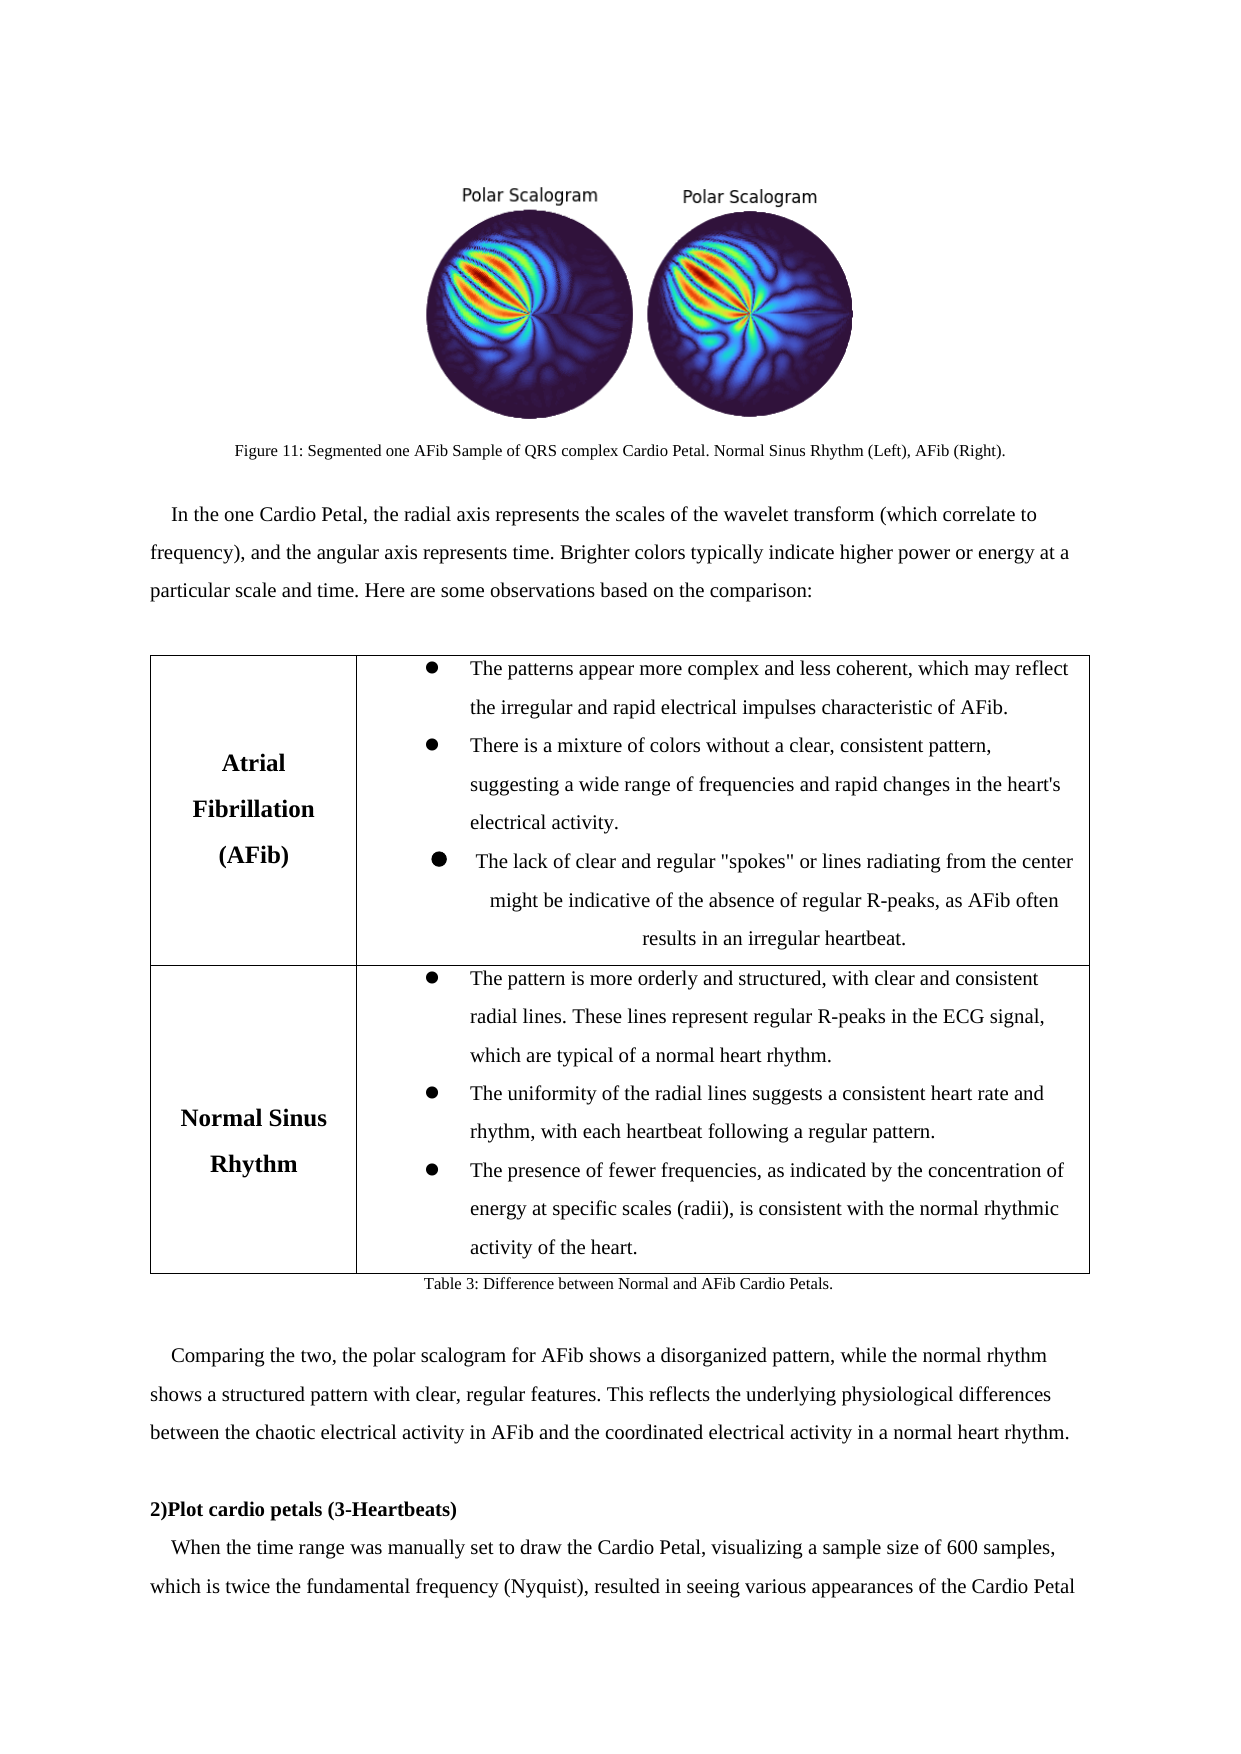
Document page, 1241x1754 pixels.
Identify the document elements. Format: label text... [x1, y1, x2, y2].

text Comparing the two, the polar scalogram for AFib shows a disorganized pattern, while the normal rhythm shows a structured pattern with clear, regular features. This reflects the underlying physiological differences between the chaotic electrical activity in AFib and the coordinated electrical activity in a normal heart rhythm. [150, 1343, 1090, 1444]
table_header Atrial Fibrillation (AFib) [151, 656, 356, 964]
table_cell The pattern is more orderly and structured, with clear and consistent radial lines. These lines represent regular R-peaks in the ECG signal, which are typical of a normal heart rhythm. The uniformity of the radial lines suggests a consistent heart rate and rhythm, with each heartbeat following a regular pattern. The presence of fewer frequencies, as indicated by the concentration of energy at specific scales (radii), is consistent with the normal rhythmic activity of the heart. [357, 966, 1089, 1273]
text In the one Cardio Petal, the radial axis represents the scales of the wavelet transform (which correlate to frequency), and the angular axis represents time. Brighter colors typically indicate higher power or energy at a particular scale and time. Here are some observations based on the comparison: [150, 502, 1090, 602]
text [150, 1535, 1090, 1598]
table_cell Normal Sinus Rhythm [151, 966, 356, 1273]
text Figure 11: Segmented one AFib Sample of QRS complex Cardio Petal. Normal Sinus Rhythm (Left), AFib (Right). [150, 440, 1090, 459]
picture [399, 177, 862, 424]
table_header The patterns appear more complex and less coherent, which may reflect the irregular and rapid electrical impulses characteristic of AFib. There is a mixture of colors without a clear, consistent pattern, suggesting a wide range of frequencies and rapid changes in the heart's electrical activity. The lack of clear and regular "spokes" or lines radiating from the center might be indicative of the absence of regular R-peaks, as AFib often results in an irregular heartbeat. [357, 656, 1089, 964]
text Table 3: Difference between Normal and AFib Cardio Petals. [150, 1274, 1090, 1293]
text 2)Plot cardio petals (3-Heartbeats) [150, 1497, 1090, 1521]
